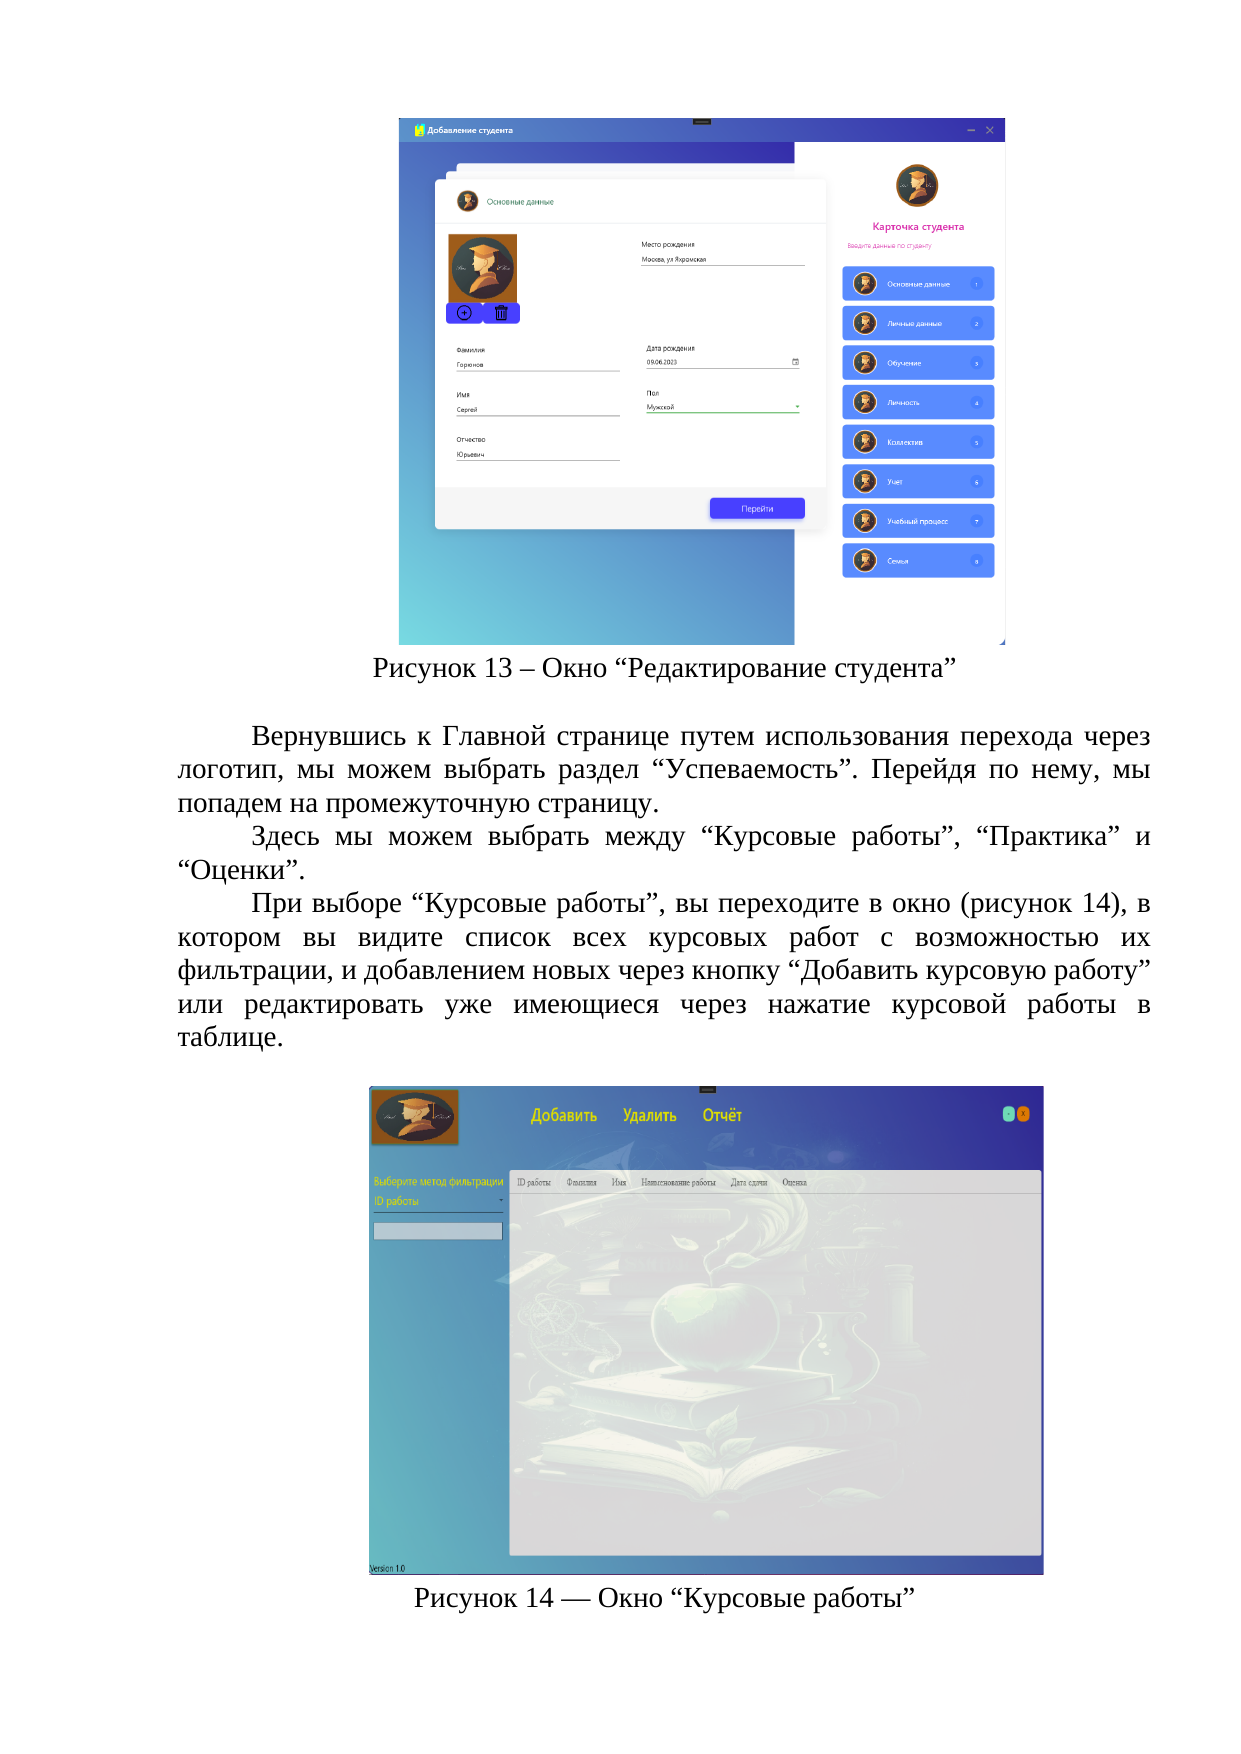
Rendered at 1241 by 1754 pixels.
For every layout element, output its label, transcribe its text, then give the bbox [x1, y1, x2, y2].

picture [398, 118, 1005, 645]
picture [369, 1086, 1044, 1575]
text При выборе “Курсовые работы”, вы переходите в окно (рисунок 14), в котором вы видите список всех курсовых работ с возможностью их фильтрации, и добавлением новых через кнопку “Добавить курсовую работу” или редактировать уже имеющиеся через нажатие курсовой работы в таблице. [177, 885, 1152, 1053]
text Рисунок 14 — Окно “Курсовые работы” [177, 1580, 1152, 1614]
text Здесь мы можем выбрать между “Курсовые работы”, “Практика” и “Оценки”. [177, 818, 1152, 885]
text Рисунок 13 – Окно “Редактирование студента” [177, 651, 1152, 684]
text Вернувшись к Главной странице путем использования перехода через логотип, мы можем выбрать раздел “Успеваемость”. Перейдя по нему, мы попадем на промежуточную страницу. [177, 718, 1152, 818]
